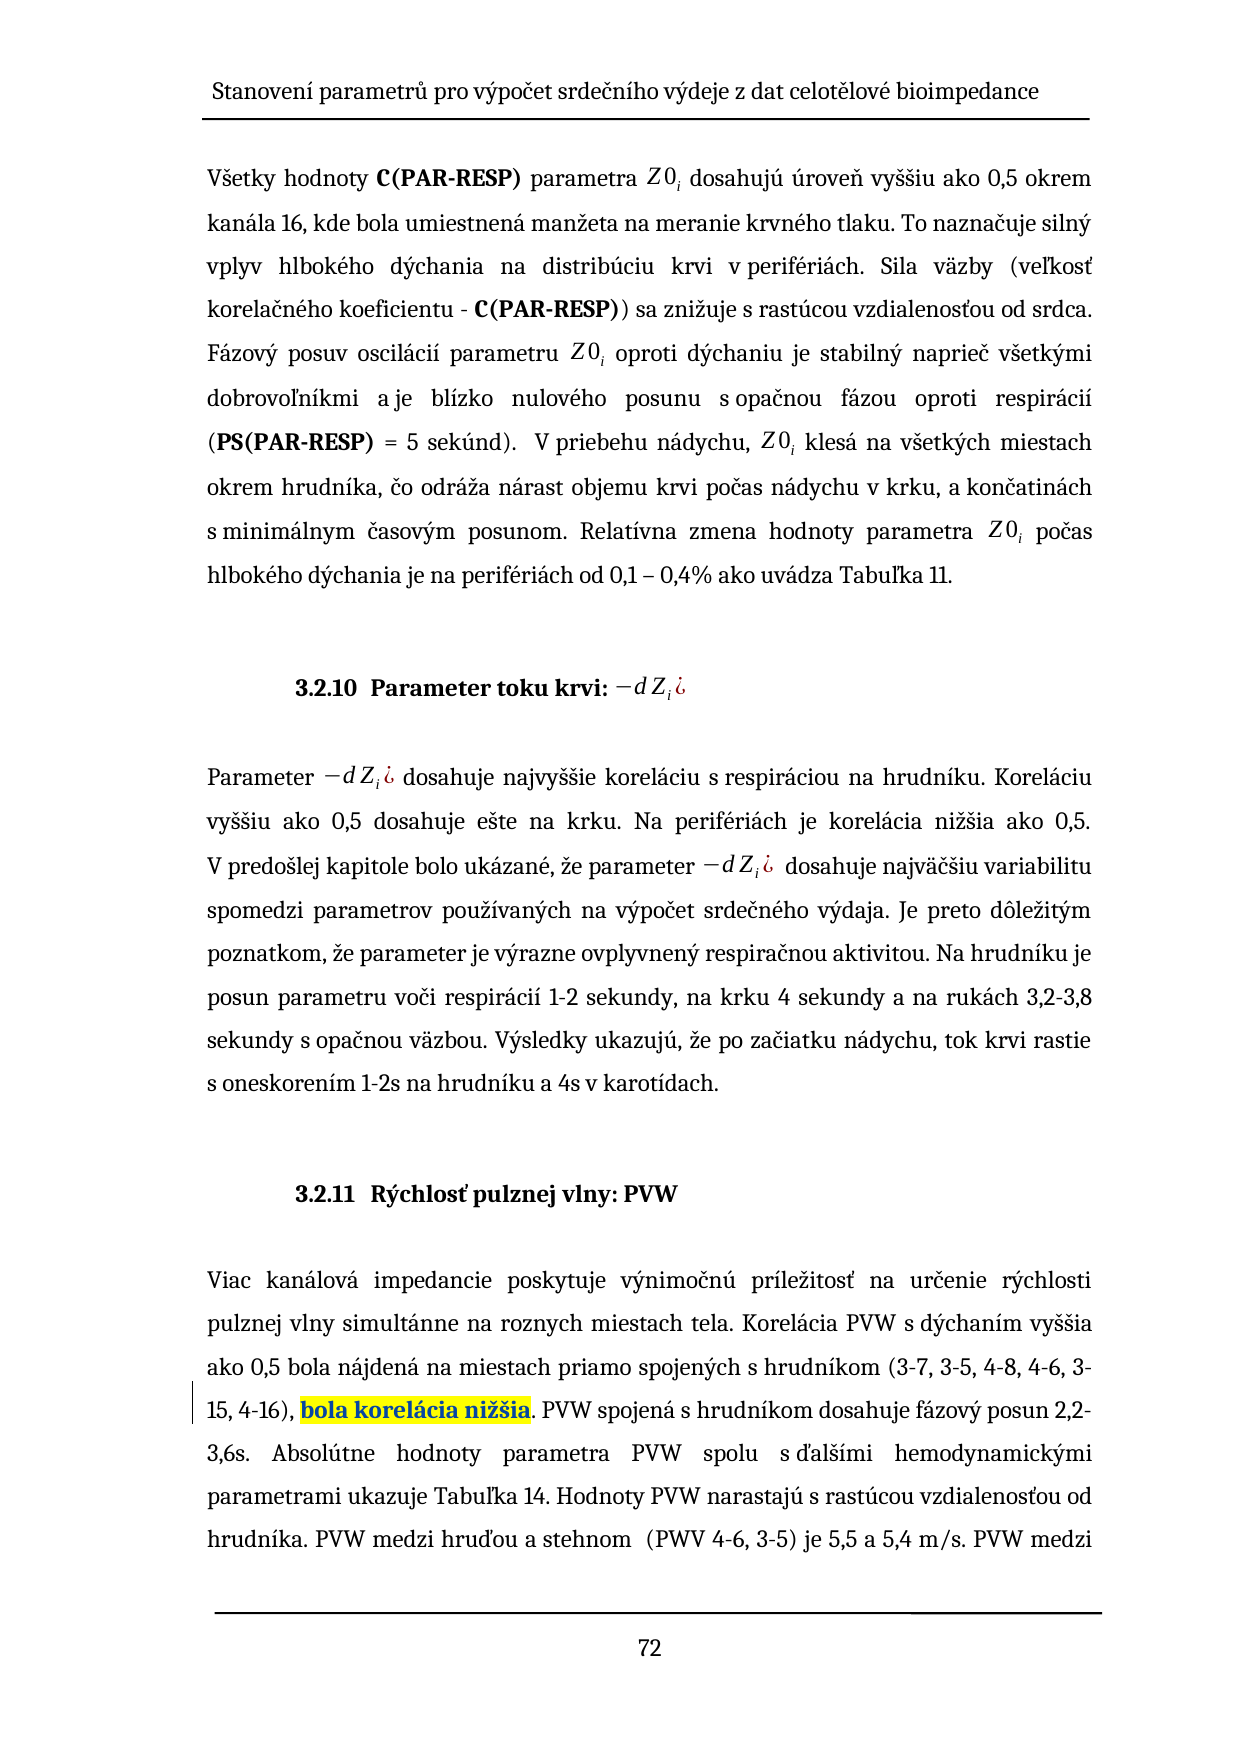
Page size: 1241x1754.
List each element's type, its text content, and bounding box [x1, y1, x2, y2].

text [207, 1266, 1092, 1554]
subtitle Rýchlosť pulznej vlny: PVW [295, 1180, 1092, 1209]
text Parameter dosahuje najvyššie koreláciu s respiráciou na hrudníku. Koreláciu vyššiu ako 0,5 dosahuje ešte na krku. Na perifériách je korelácia nižšia ako 0,5. V predošlej kapitole bolo ukázané, že parameter dosahuje najväčšiu variabilitu spomedzi parametrov používaných na výpočet srdečného výdaja. Je preto dôležitým poznatkom, že parameter je výrazne ovplyvnený respiračnou aktivitou. Na hrudníku je posun parametru voči respirácií 1-2 sekundy, na krku 4 sekundy a na rukách 3,2-3,8 sekundy s opačnou väzbou. Výsledky ukazujú, že po začiatku nádychu, tok krvi rastie s oneskorením 1-2s na hrudníku a 4s v karotídach. [207, 762, 1092, 1097]
subtitle Parameter toku krvi: [295, 673, 1092, 704]
text Všetky hodnoty C(PAR-RESP) parametra dosahujú úroveň vyššiu ako 0,5 okrem kanála 16, kde bola umiestnená manžeta na meranie krvného tlaku. To naznačuje silný vplyv hlbokého dýchania na distribúciu krvi v perifériách. Sila väzby (veľkosť korelačného koeficientu - C(PAR-RESP)) sa znižuje s rastúcou vzdialenosťou od srdca. Fázový posuv oscilácií parametru oproti dýchaniu je stabilný naprieč všetkými dobrovoľníkmi a je blízko nulového posunu s opačnou fázou oproti respirácií (PS(PAR-RESP) = 5 sekúnd). V priebehu nádychu, klesá na všetkých miestach okrem hrudníka, čo odráža nárast objemu krvi počas nádychu v krku, a končatinách s minimálnym časovým posunom. Relatívna zmena hodnoty parametra počas hlbokého dýchania je na perifériách od 0,1 – 0,4% ako uvádza Tabuľka 11. [207, 163, 1092, 590]
